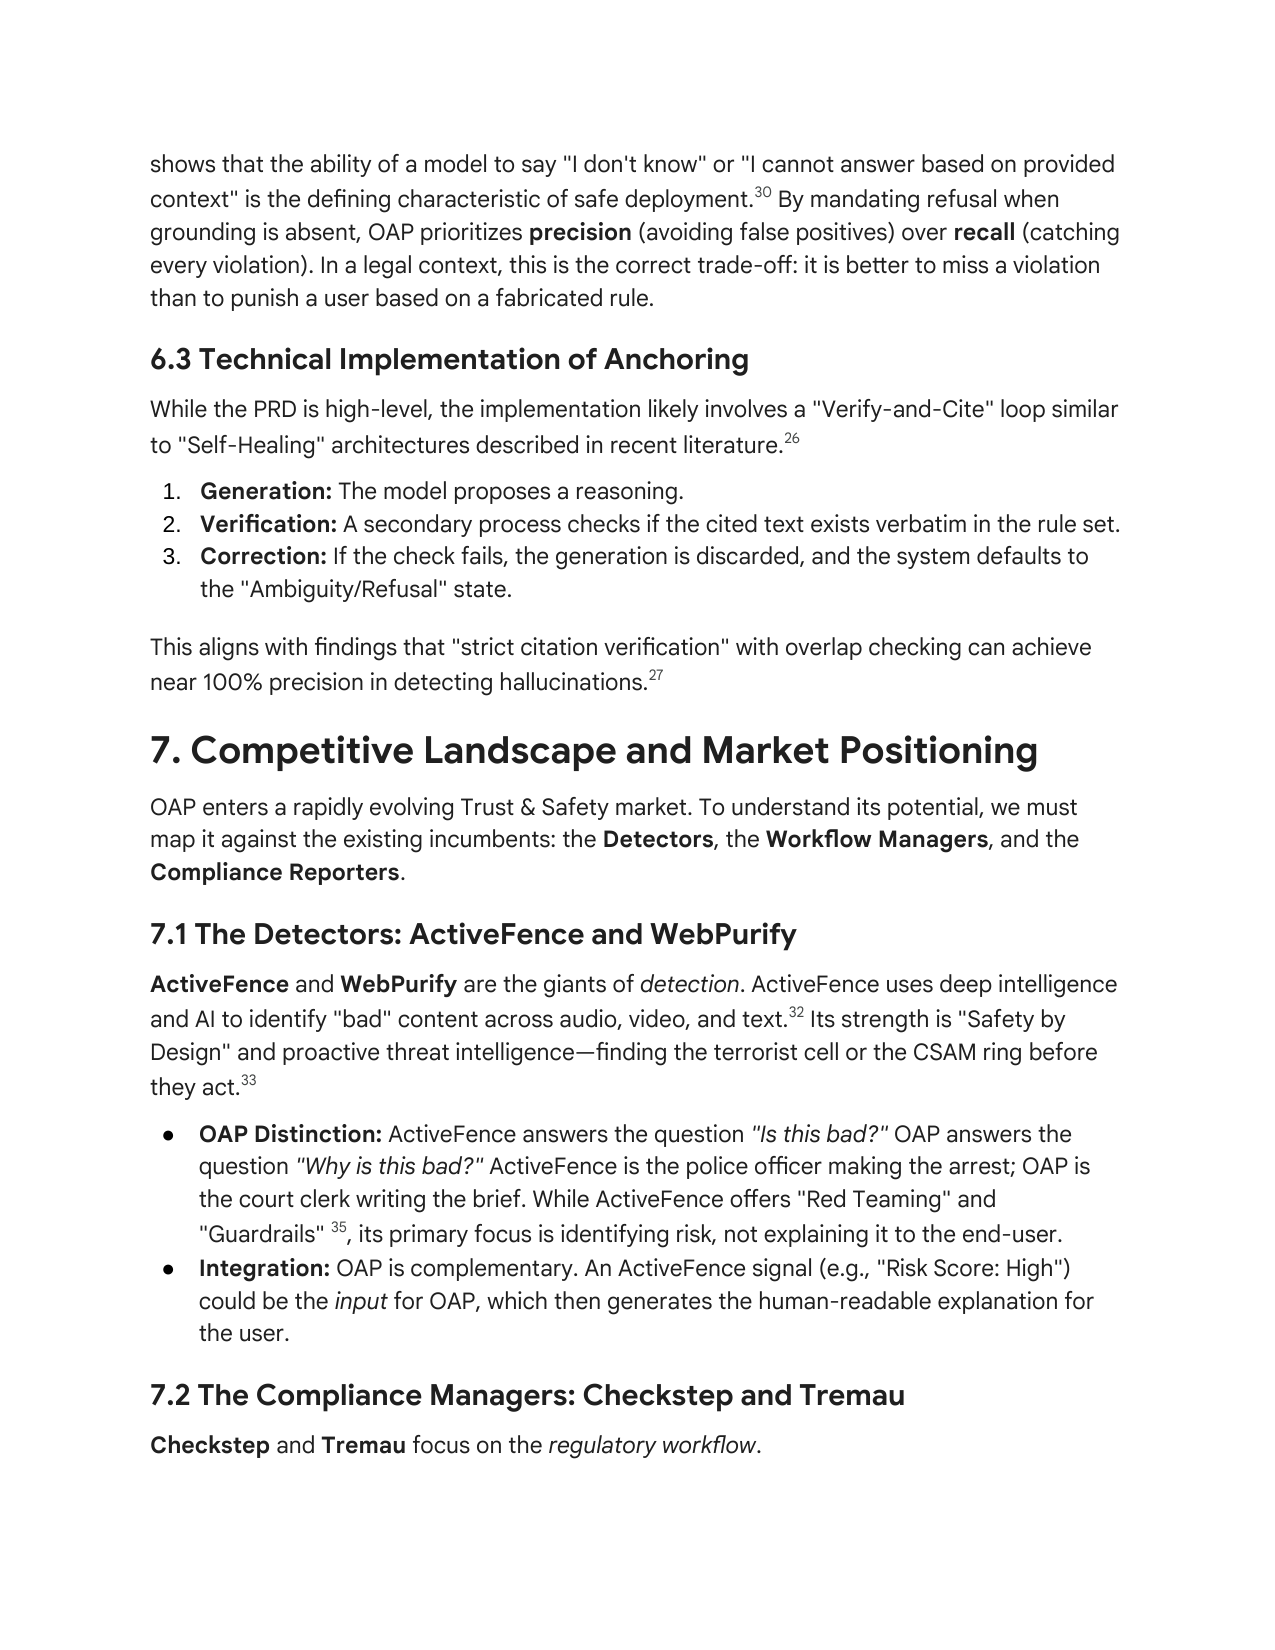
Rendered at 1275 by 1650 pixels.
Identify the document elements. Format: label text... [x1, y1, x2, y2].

subtitle 7.2 The Compliance Managers: Checkstep and Tremau [150, 1377, 1125, 1414]
subtitle 7. Competitive Landscape and Market Positioning [150, 727, 1125, 774]
list Correction: If the check fails, the generation is discarded, and the system defaults to the "Ambiguity/Refusal" state. [162, 542, 1125, 604]
text This aligns with findings that "strict citation verification" with overlap checking can achieve near 100% precision in detecting hallucinations.27 [150, 633, 1125, 697]
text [150, 150, 1125, 313]
text Checkstep and Tremau focus on the regulatory workflow. [150, 1431, 1125, 1460]
list Verification: A secondary process checks if the cited text exists verbatim in the rule set. [162, 510, 1125, 538]
text While the PRD is high-level, the implementation likely involves a "Verify-and-Cite" loop similar to "Self-Healing" architectures described in recent literature.26 [150, 396, 1125, 460]
subtitle 7.1 The Detectors: ActiveFence and WebPurify [150, 916, 1125, 952]
list Generation: The model proposes a reasoning. [162, 477, 1125, 506]
subtitle 6.3 Technical Implementation of Anchoring [150, 342, 1125, 378]
text OAP enters a rapidly evolving Trust & Safety market. To understand its potential, we must map it against the existing incumbents: the Detectors, the Workflow Managers, and the Compliance Reporters. [150, 793, 1125, 887]
list Integration: OAP is complementary. An ActiveFence signal (e.g., "Risk Score: High") could be the input for OAP, which then generates the human-readable explanation for the user. [161, 1254, 1125, 1348]
text ActiveFence and WebPurify are the giants of detection. ActiveFence uses deep intelligence and AI to identify "bad" content across audio, video, and text.32 Its strength is "Safety by Design" and proactive threat intelligence—finding the terrorist cell or the CSAM ring before they act.33 [150, 970, 1125, 1103]
list OAP Distinction: ActiveFence answers the question "Is this bad?" OAP answers the question "Why is this bad?" ActiveFence is the police officer making the arrest; OAP is the court clerk writing the brief. While ActiveFence offers "Red Teaming" and "Guardrails" 35, its primary focus is identifying risk, not explaining it to the end-user. [161, 1120, 1125, 1250]
